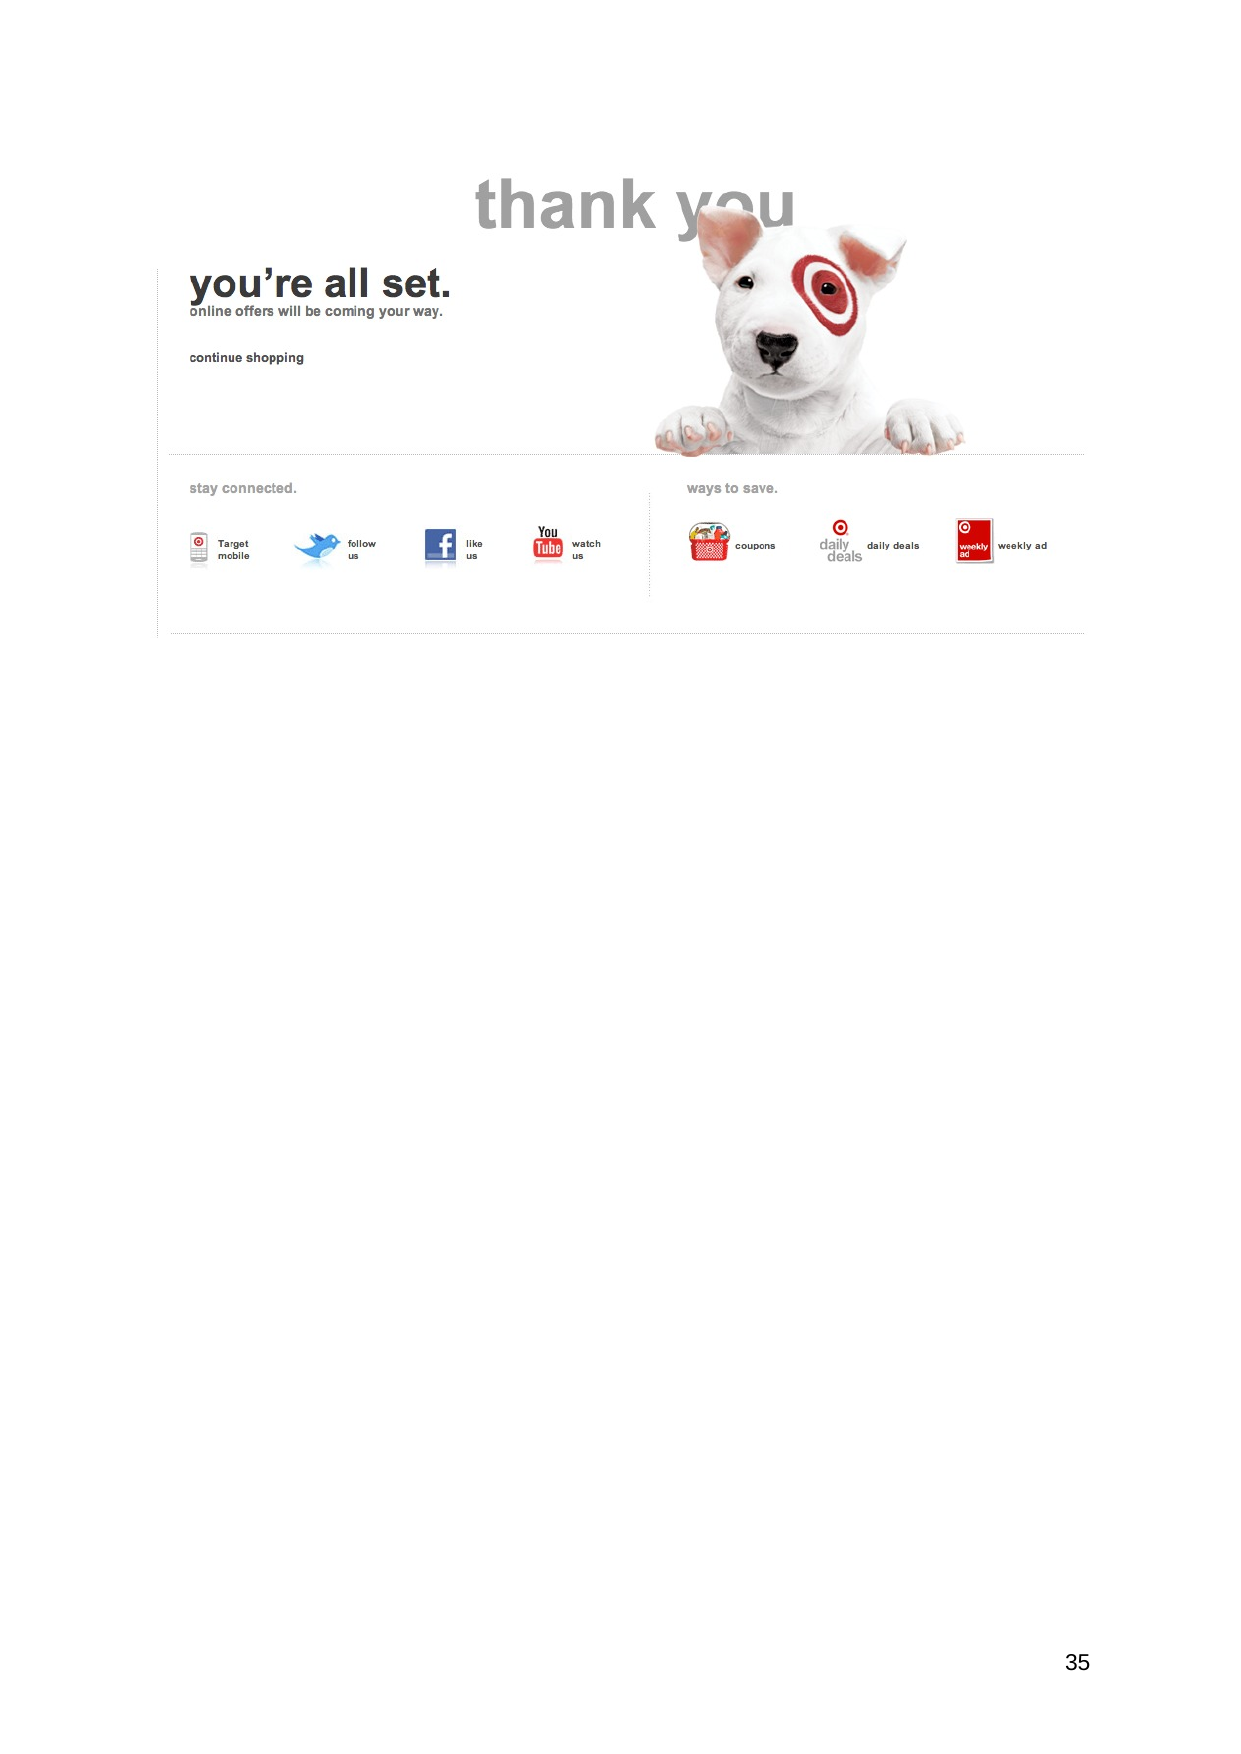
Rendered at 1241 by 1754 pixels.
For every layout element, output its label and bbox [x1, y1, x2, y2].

picture [150, 150, 1091, 638]
